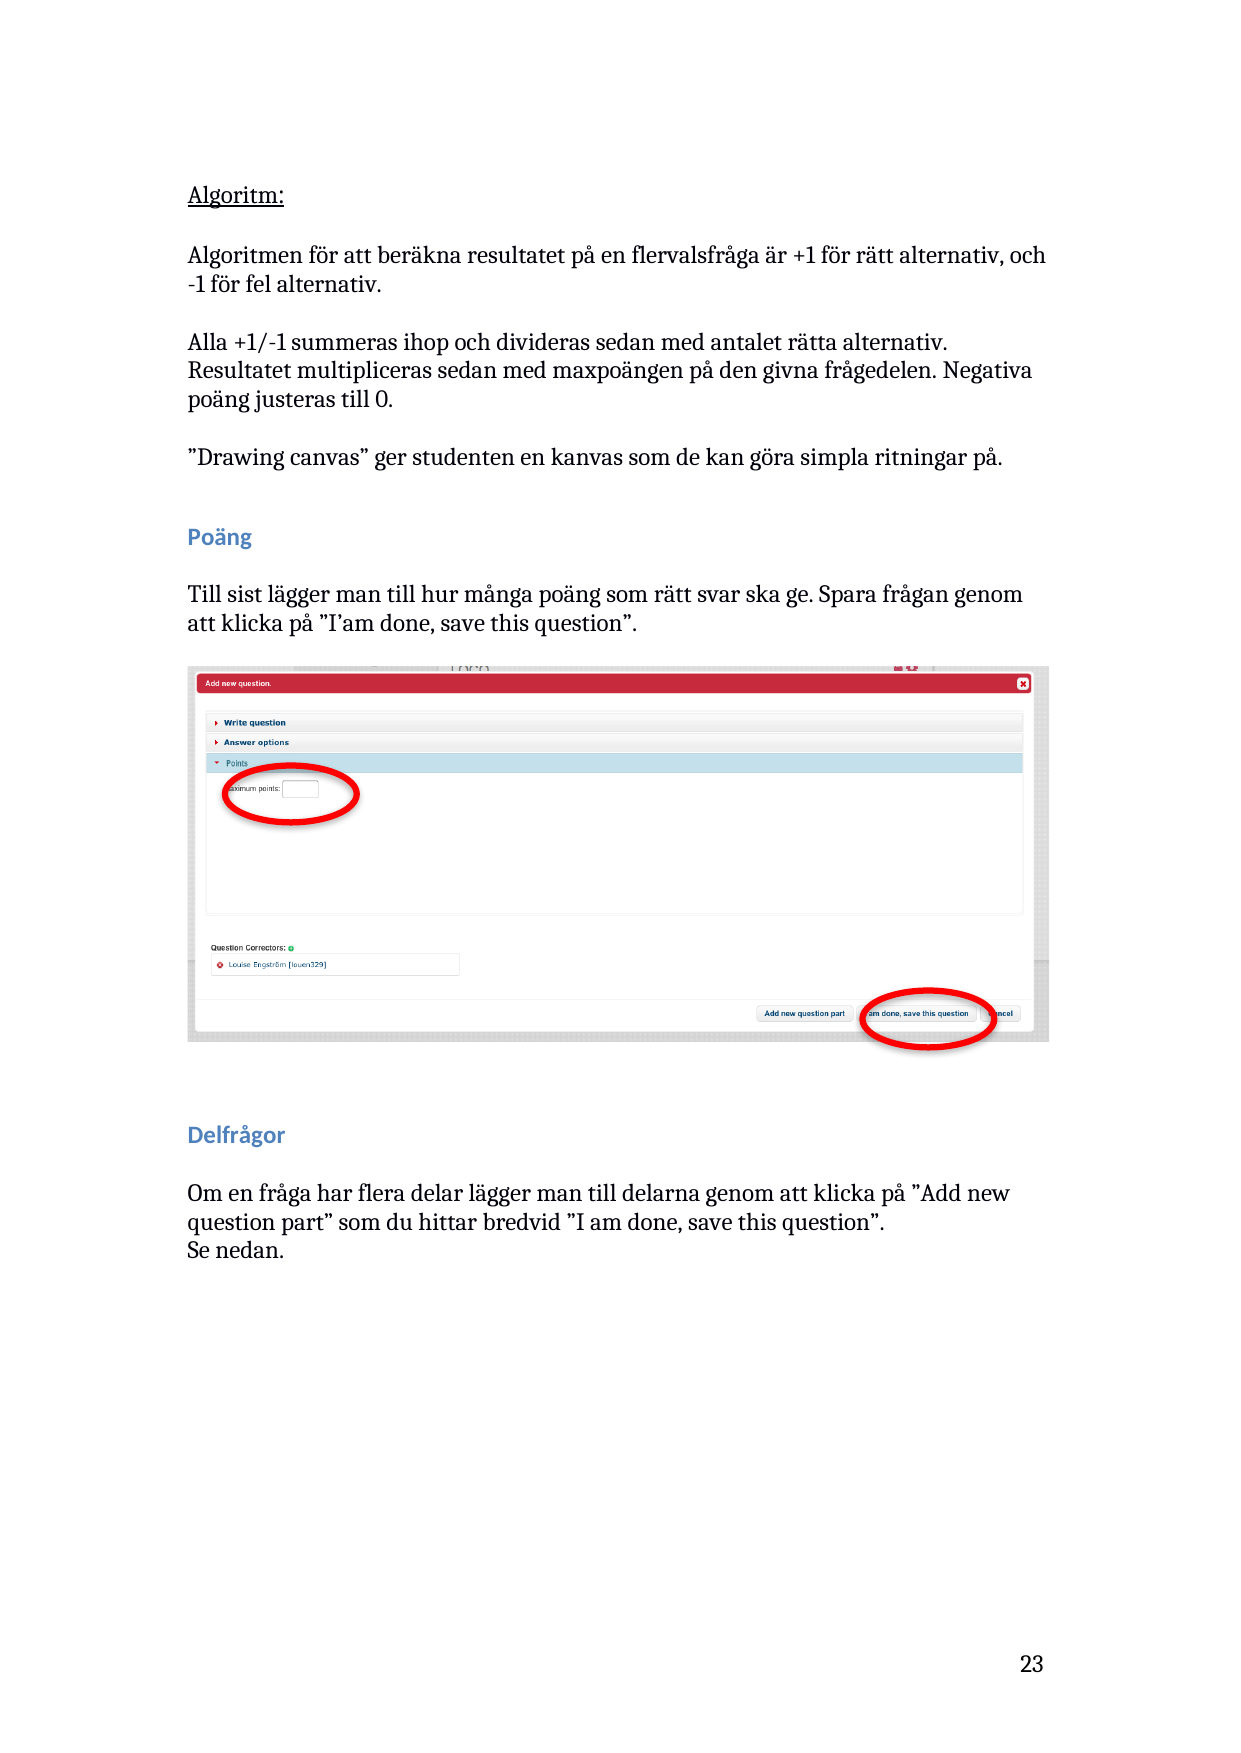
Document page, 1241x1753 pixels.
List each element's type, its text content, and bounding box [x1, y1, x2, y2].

text Algoritm: [187, 179, 1053, 210]
text Se nedan. [187, 1236, 1053, 1265]
text Om en fråga har flera delar lägger man till delarna genom att klicka på ”Add new question part” som du hittar bredvid ”I am done, save this question”. [187, 1179, 1053, 1236]
text Algoritmen för att beräkna resultatet på en flervalsfråga är +1 för rätt alternativ, och -1 för fel alternativ. [187, 241, 1053, 299]
text ”Drawing canvas” ger studenten en kanvas som de kan göra simpla ritningar på. [187, 442, 1053, 471]
subtitle Poäng [187, 521, 1053, 551]
text Till sist lägger man till hur många poäng som rätt svar ska ge. Spara frågan genom att klicka på ”I’am done, save this question”. [187, 580, 1053, 638]
subtitle Delfrågor [187, 1120, 1053, 1150]
picture [866, 994, 990, 1042]
text Alla +1/-1 summeras ihop och divideras sedan med antalet rätta alternativ. Resultatet multipliceras sedan med maxpoängen på den givna frågedelen. Negativa poäng justeras till 0. [187, 327, 1053, 414]
picture [187, 666, 1050, 1042]
